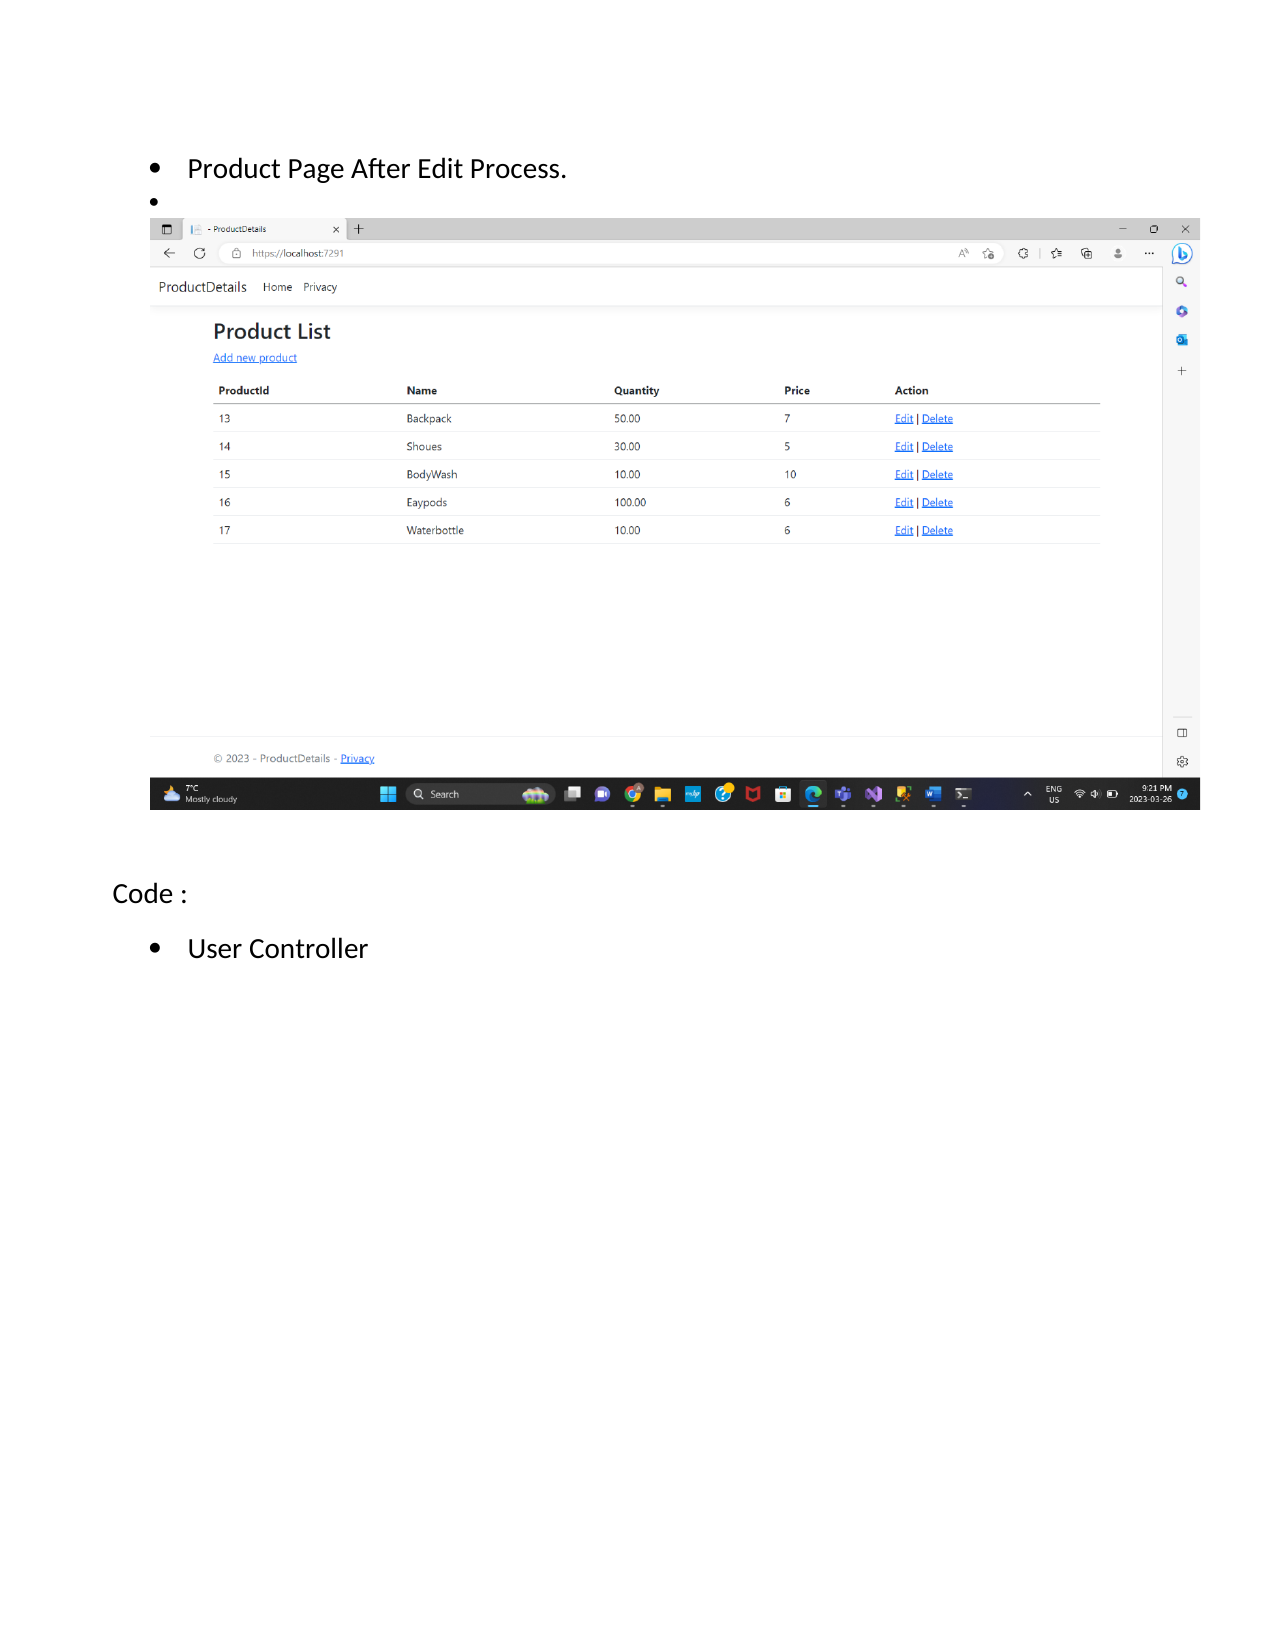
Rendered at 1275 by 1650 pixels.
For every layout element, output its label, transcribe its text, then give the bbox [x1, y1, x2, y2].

list User Controller [150, 930, 1162, 966]
list Product Page After Edit Process. [150, 150, 1162, 186]
picture [150, 218, 1200, 810]
text Code : [112, 875, 1162, 911]
